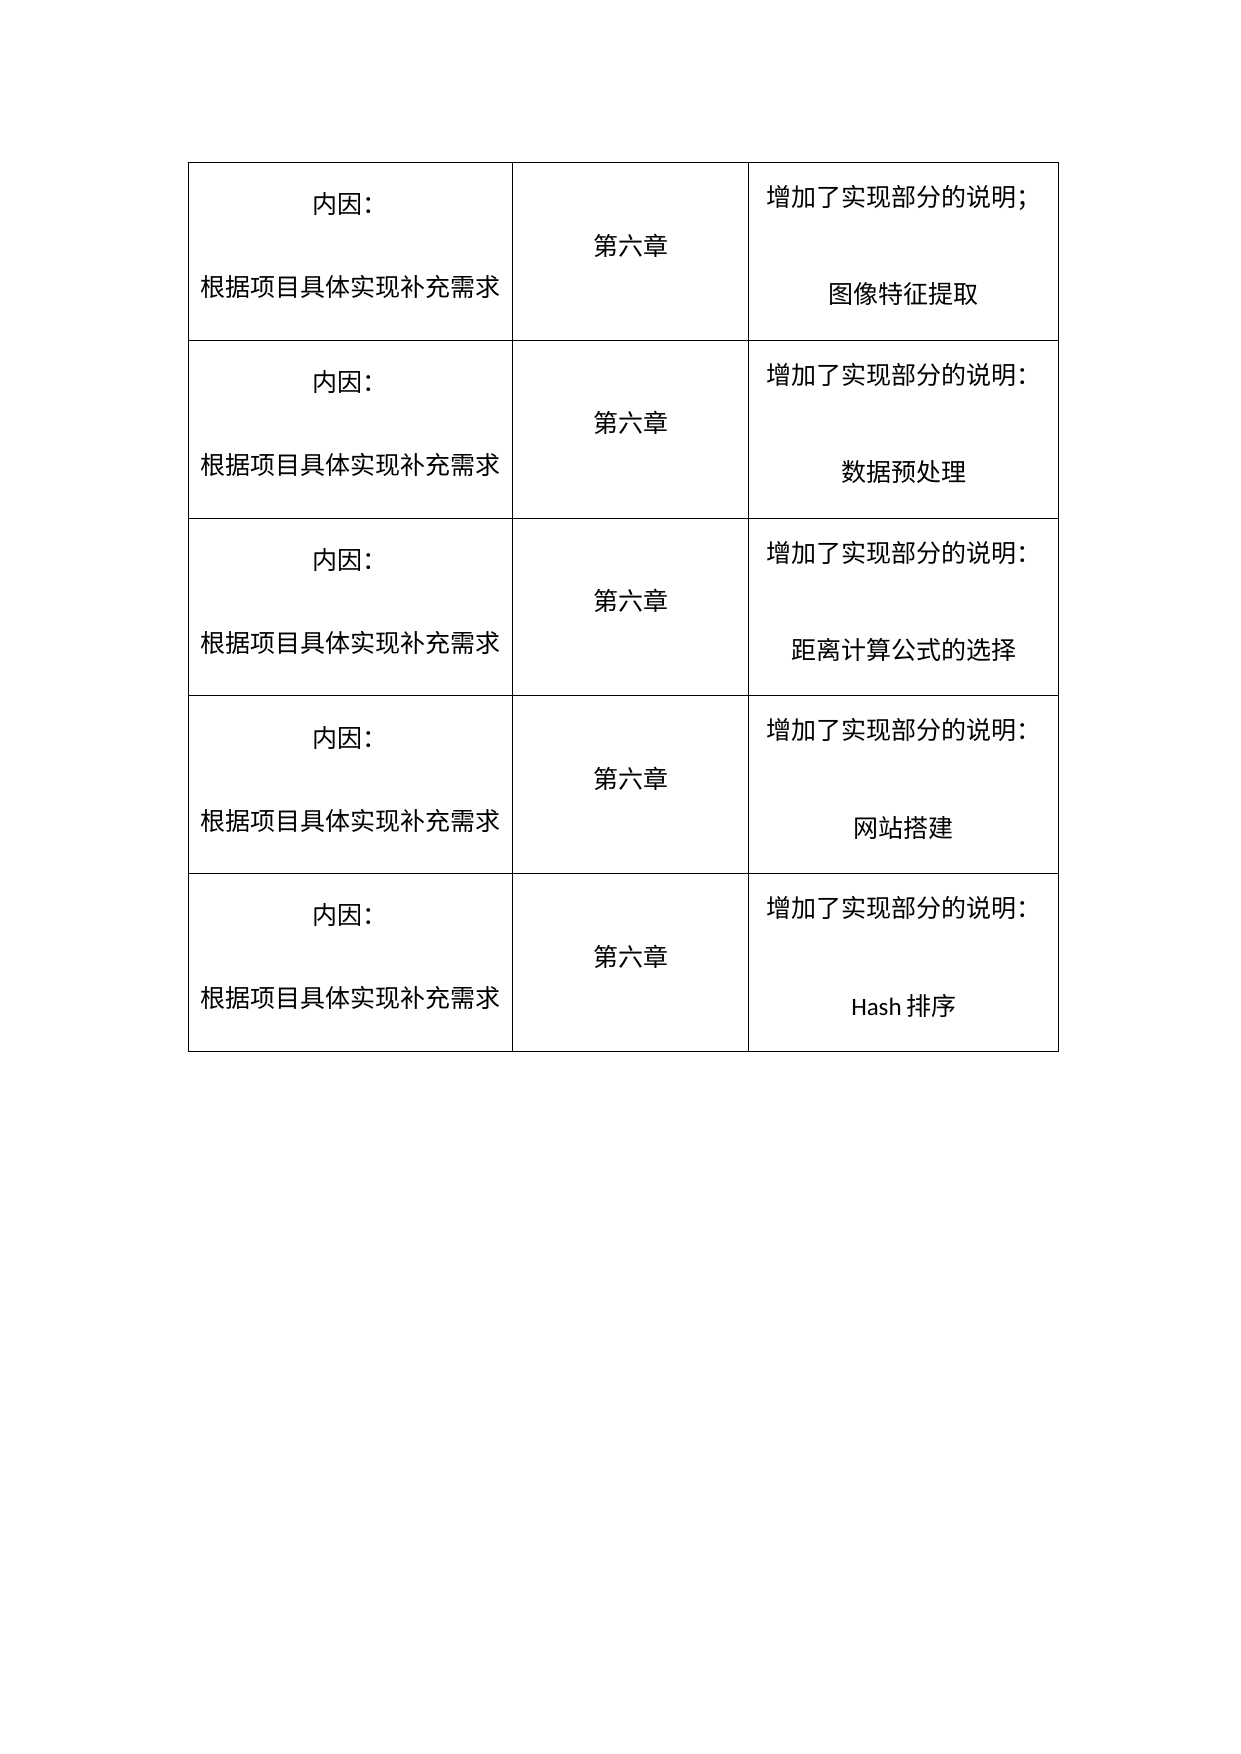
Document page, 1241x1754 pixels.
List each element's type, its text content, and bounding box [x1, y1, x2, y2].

table_cell 内因： 根据项目具体实现补充需求 [189, 874, 512, 1051]
table_cell 增加了实现部分的说明：距离计算公式的选择 [749, 519, 1058, 695]
table_cell 内因： 根据项目具体实现补充需求 [189, 163, 512, 340]
table_cell 第六章 [513, 696, 748, 873]
table_cell 第六章 [513, 163, 748, 340]
table_cell 第六章 [513, 519, 748, 695]
table_cell 增加了实现部分的说明：网站搭建 [749, 696, 1058, 873]
table_cell 增加了实现部分的说明；图像特征提取 [749, 163, 1058, 340]
table_cell 第六章 [513, 874, 748, 1051]
table_cell 增加了实现部分的说明：Hash排序 [749, 874, 1058, 1051]
table_cell 第六章 [513, 341, 748, 518]
table_cell 内因： 根据项目具体实现补充需求 [189, 341, 512, 518]
table_cell 增加了实现部分的说明：数据预处理 [749, 341, 1058, 518]
table_cell 内因： 根据项目具体实现补充需求 [189, 696, 512, 873]
table_cell 内因： 根据项目具体实现补充需求 [189, 519, 512, 695]
